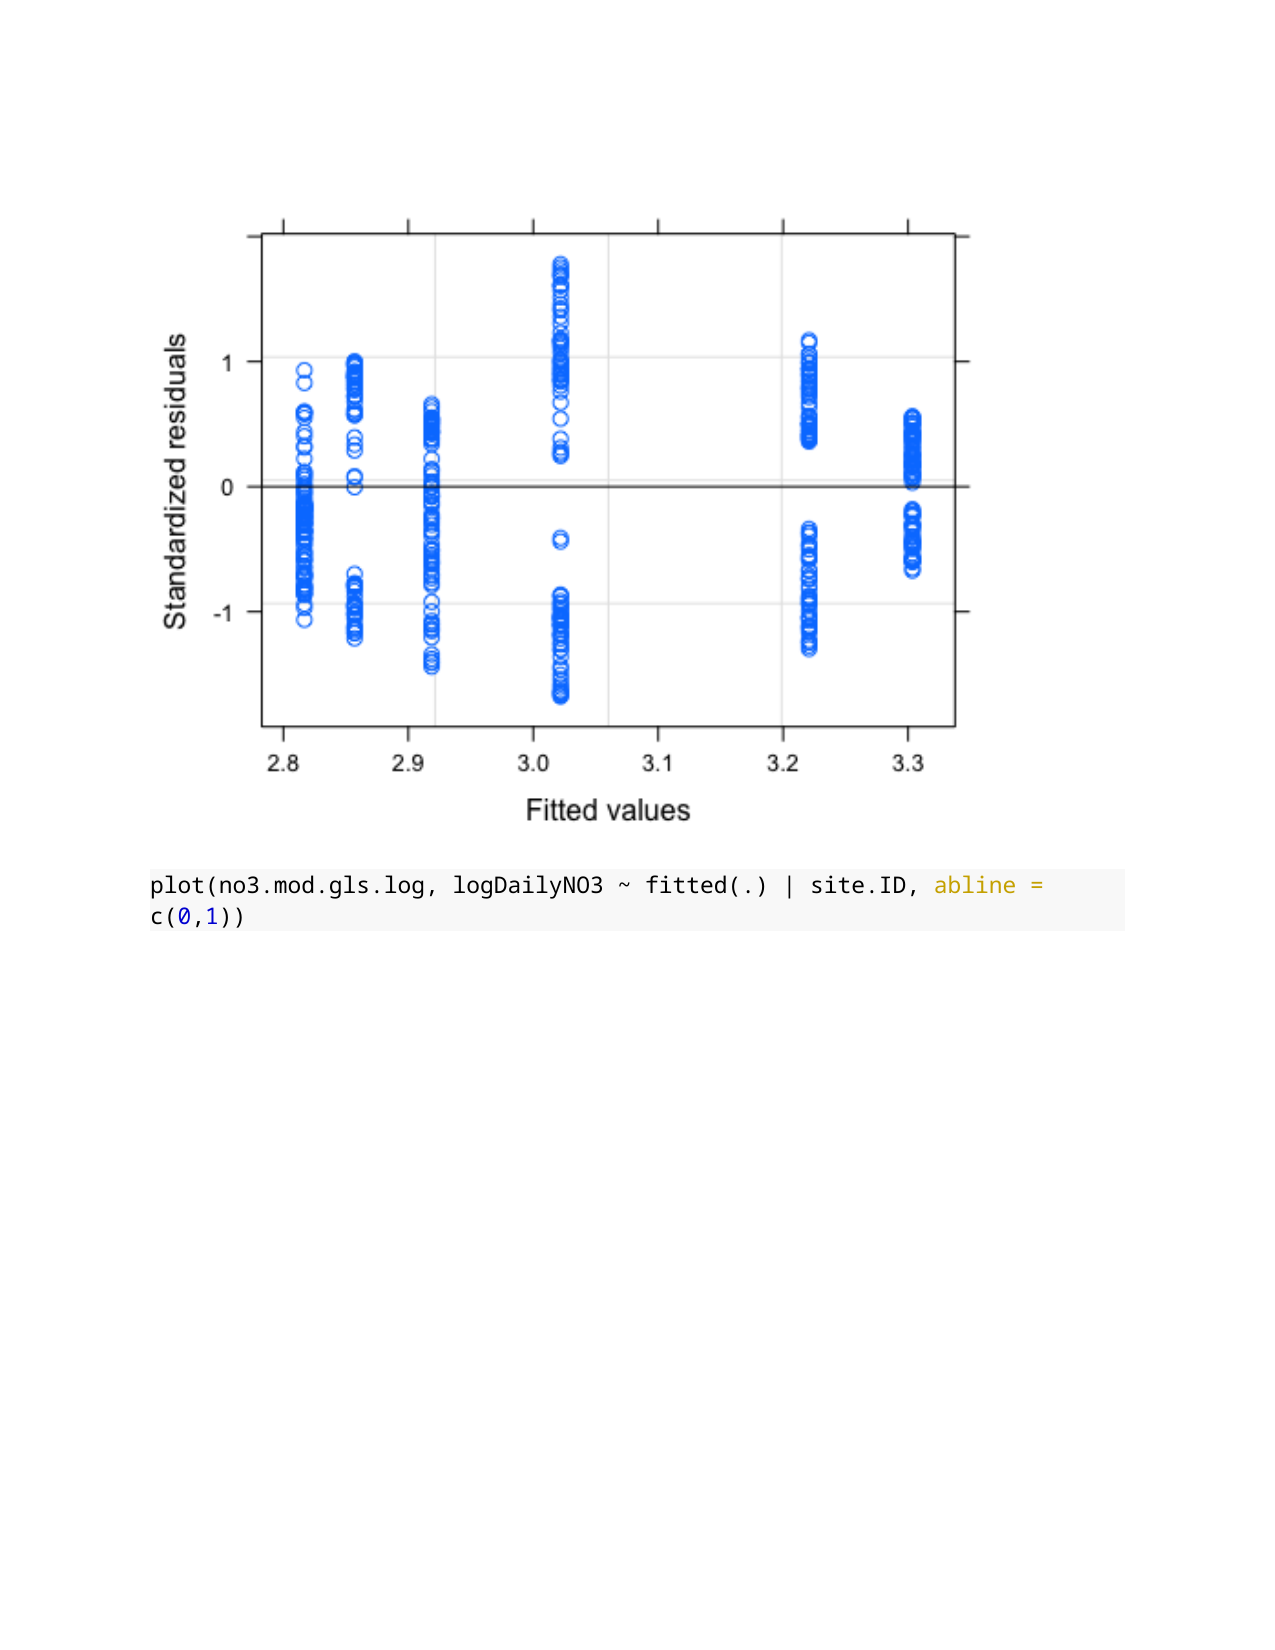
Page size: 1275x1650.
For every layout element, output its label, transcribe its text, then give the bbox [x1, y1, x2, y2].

text plot(no3.mod.gls.log, logDailyNO3 ~ fitted(.) | site.ID, abline = c(0,1)) [246, 869, 1125, 931]
picture [150, 150, 1025, 850]
